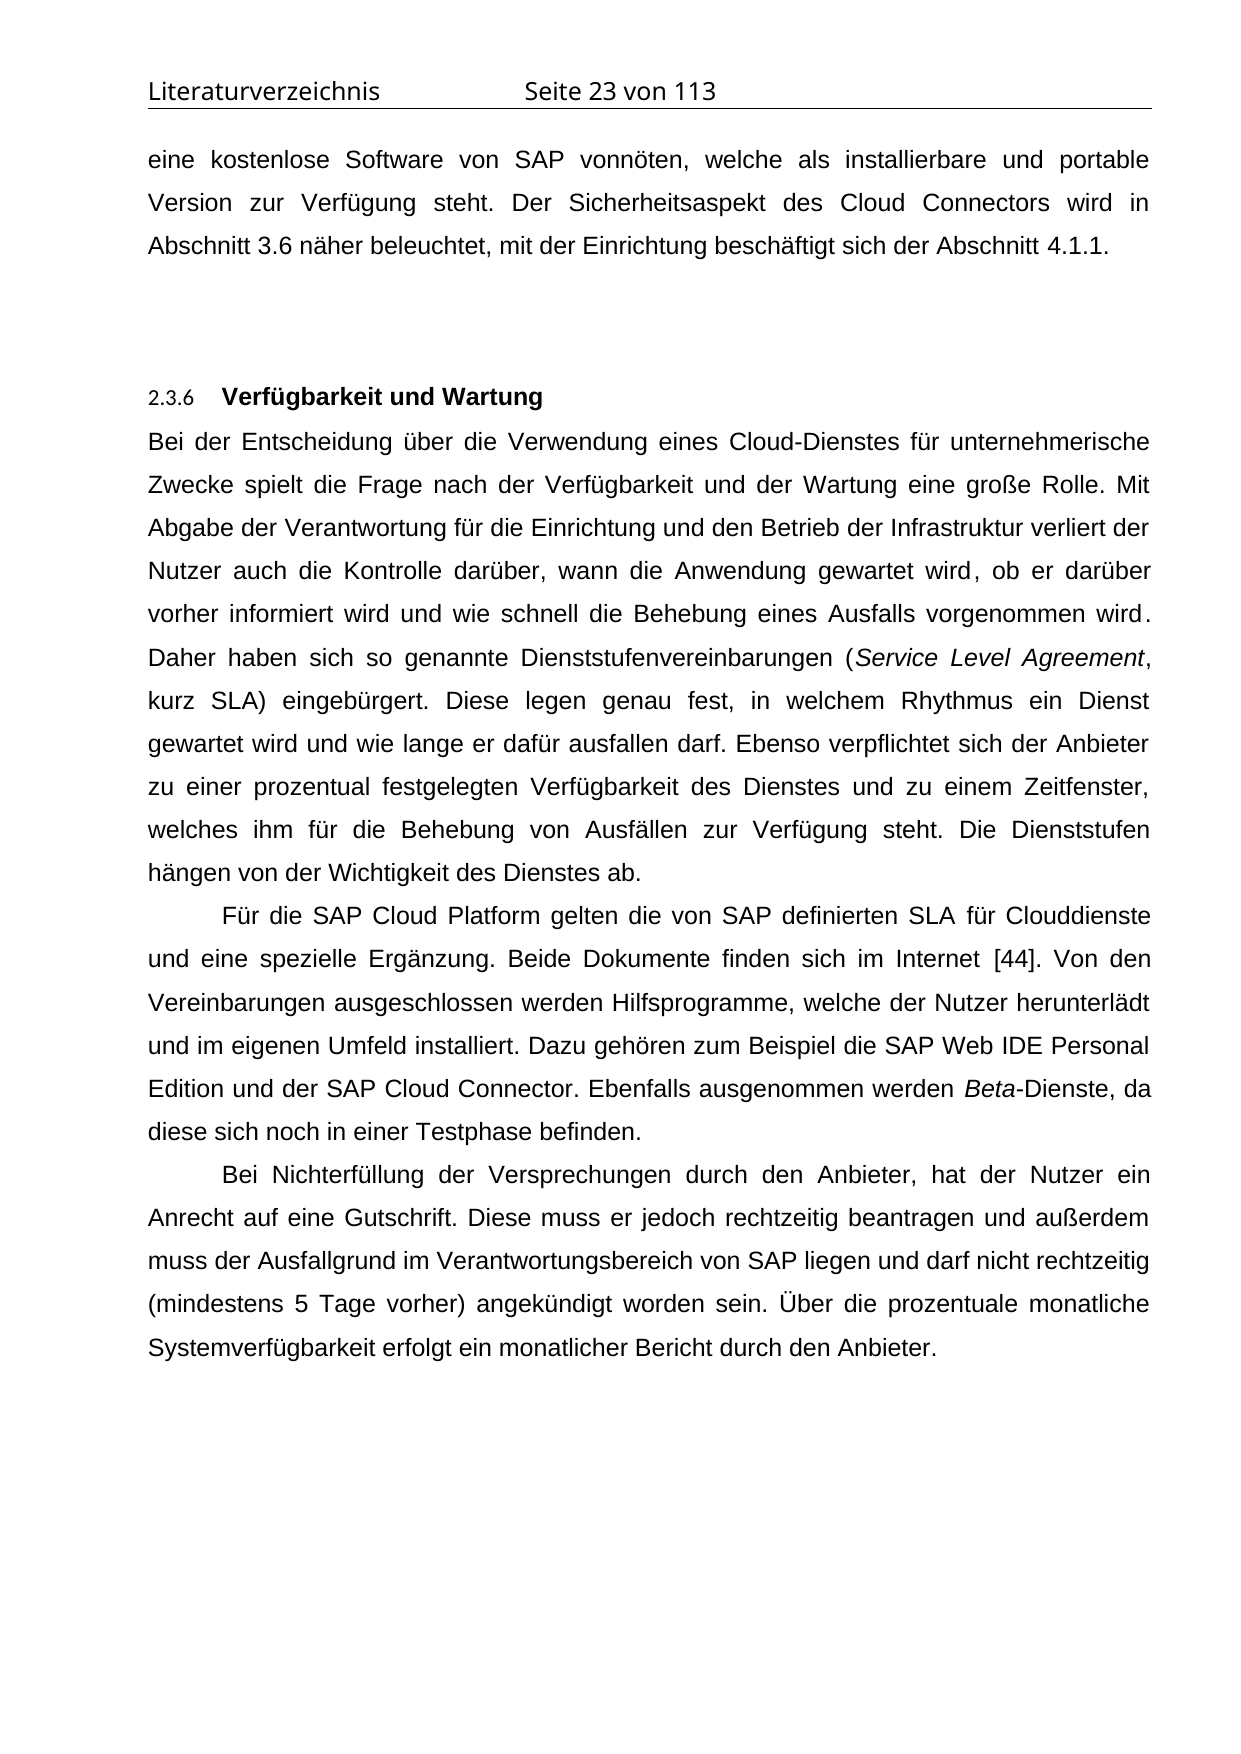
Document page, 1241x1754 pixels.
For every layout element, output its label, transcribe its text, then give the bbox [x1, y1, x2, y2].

subtitle Verfügbarkeit und Wartung [148, 382, 1152, 411]
text Für die SAP Cloud Platform gelten die von SAP definierten SLA für Clouddienste und eine spezielle Ergänzung. Beide Dokumente finden sich im Internet . Von den Vereinbarungen ausgeschlossen werden Hilfsprogramme, welche der Nutzer herunterlädt und im eigenen Umfeld installiert. Dazu gehören zum Beispiel die SAP Web IDE Personal Edition und der SAP Cloud Connector. Ebenfalls ausgenommen werden Beta-Dienste, da diese sich noch in einer Testphase befinden. [148, 901, 1152, 1146]
text Bei Nichterfüllung der Versprechungen durch den Anbieter, hat der Nutzer ein Anrecht auf eine Gutschrift. Diese muss er jedoch rechtzeitig beantragen und außerdem muss der Ausfallgrund im Verantwortungsbereich von SAP liegen und darf nicht rechtzeitig (mindestens 5 Tage vorher) angekündigt worden sein. Über die prozentuale monatliche Systemverfügbarkeit erfolgt ein monatlicher Bericht durch den Anbieter. [148, 1160, 1152, 1361]
text Bei der Entscheidung über die Verwendung eines Cloud-Dienstes für unternehmerische Zwecke spielt die Frage nach der Verfügbarkeit und der Wartung eine große Rolle. Mit Abgabe der Verantwortung für die Einrichtung und den Betrieb der Infrastruktur verliert der Nutzer auch die Kontrolle darüber, wann die Anwendung gewartet wird, ob er darüber vorher informiert wird und wie schnell die Behebung eines Ausfalls vorgenommen wird. Daher haben sich so genannte Dienststufenvereinbarungen (Service Level Agreement, kurz SLA) eingebürgert. Diese legen genau fest, in welchem Rhythmus ein Dienst gewartet wird und wie lange er dafür ausfallen darf. Ebenso verpflichtet sich der Anbieter zu einer prozentual festgelegten Verfügbarkeit des Dienstes und zu einem Zeitfenster, welches ihm für die Behebung von Ausfällen zur Verfügung steht. Die Dienststufen hängen von der Wichtigkeit des Dienstes ab. [148, 427, 1152, 887]
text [148, 145, 1152, 260]
